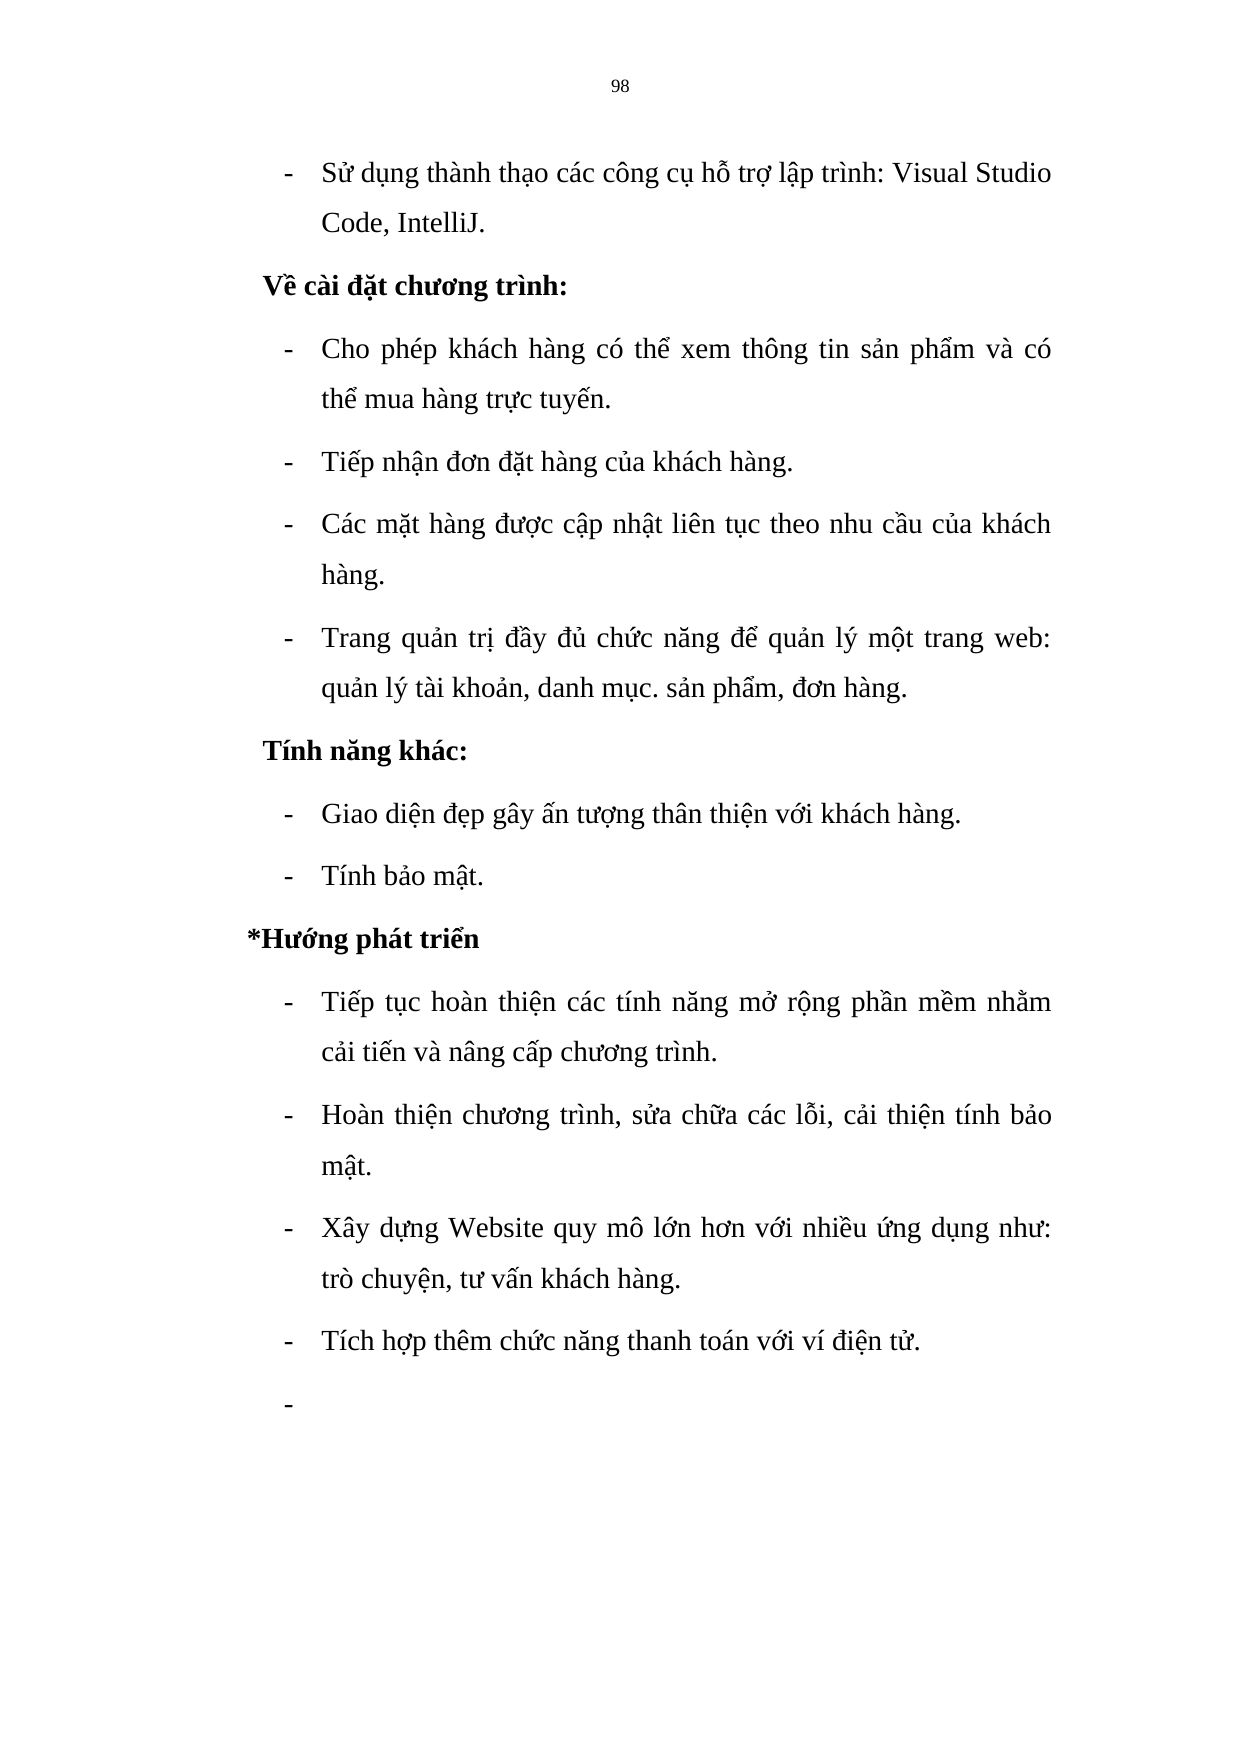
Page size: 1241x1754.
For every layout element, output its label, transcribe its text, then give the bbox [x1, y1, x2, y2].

list Tiếp tục hoàn thiện các tính năng mở rộng phần mềm nhằm cải tiến và nâng cấp chương trình. [284, 984, 1053, 1068]
list Trang quản trị đầy đủ chức năng để quản lý một trang web: quản lý tài khoản, danh mục. sản phẩm, đơn hàng. [284, 620, 1053, 704]
list Tiếp nhận đơn đặt hàng của khách hàng. [284, 444, 1053, 477]
list Xây dựng Website quy mô lớn hơn với nhiều ứng dụng như: trò chuyện, tư vấn khách hàng. [284, 1210, 1053, 1294]
list Cho phép khách hàng có thể xem thông tin sản phẩm và có thể mua hàng trực tuyến. [284, 331, 1053, 414]
list Tích hợp thêm chức năng thanh toán với ví điện tử. [284, 1323, 1053, 1357]
text *Hướng phát triển [187, 921, 1053, 955]
list Tính bảo mật. [284, 858, 1053, 892]
list Sử dụng thành thạo các công cụ hỗ trợ lập trình: Visual Studio Code, IntelliJ. [284, 155, 1053, 239]
list Hoàn thiện chương trình, sửa chữa các lỗi, cải thiện tính bảo mật. [284, 1097, 1053, 1181]
list Các mặt hàng được cập nhật liên tục theo nhu cầu của khách hàng. [284, 507, 1053, 591]
list Giao diện đẹp gây ấn tượng thân thiện với khách hàng. [284, 796, 1053, 829]
text Về cài đặt chương trình: [187, 268, 1053, 301]
text Tính năng khác: [187, 733, 1053, 766]
